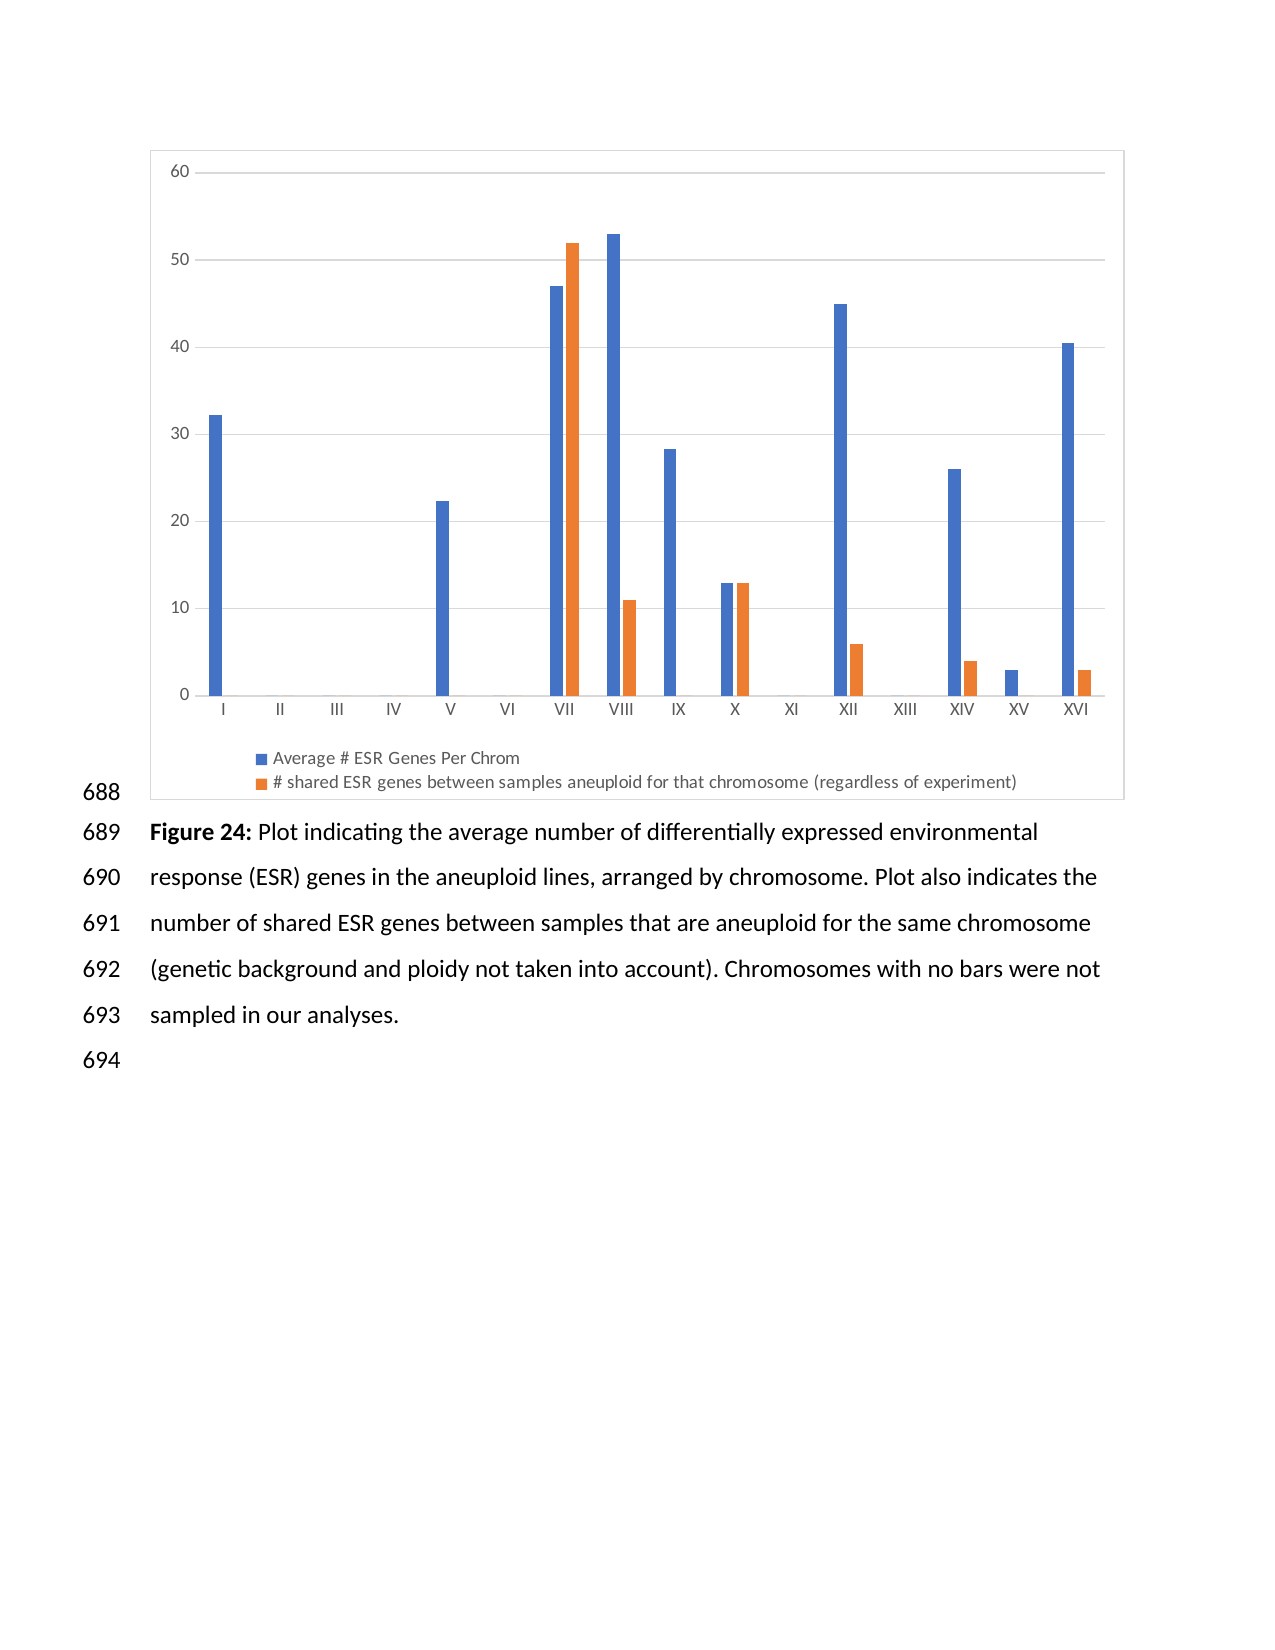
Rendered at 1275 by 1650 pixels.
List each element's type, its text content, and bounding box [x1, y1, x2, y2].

text Figure 24: Plot indicating the average number of differentially expressed environmental response (ESR) genes in the aneuploid lines, arranged by chromosome. Plot also indicates the number of shared ESR genes between samples that are aneuploid for the same chromosome (genetic background and ploidy not taken into account). Chromosomes with no bars were not sampled in our analyses. [150, 816, 1125, 1029]
